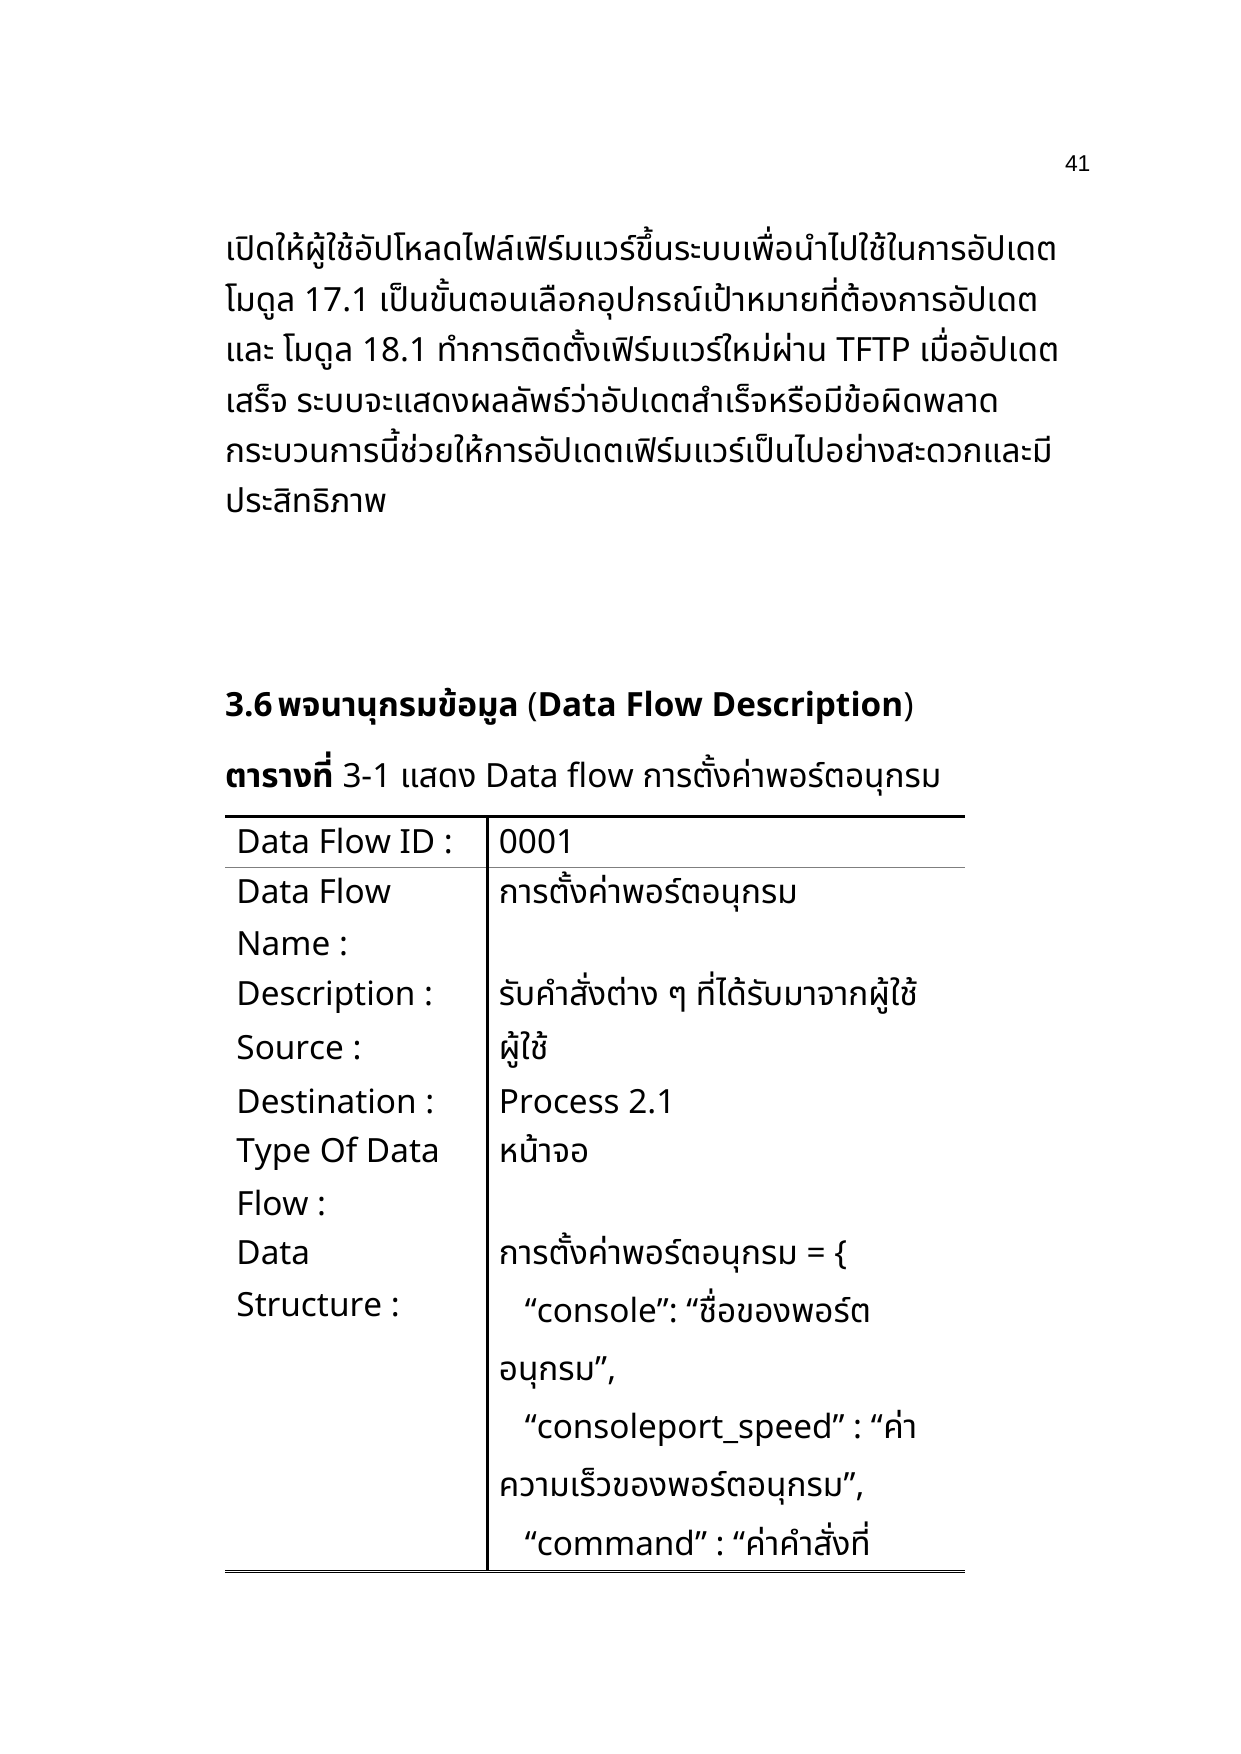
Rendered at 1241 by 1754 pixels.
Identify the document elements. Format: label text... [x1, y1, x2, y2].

table_cell รับคำสั่งต่าง ๆ ที่ได้รับมาจากผู้ใช้ [489, 970, 965, 1024]
subtitle พจนานุกรมข้อมูล (Data Flow Description) [225, 681, 1090, 731]
table_header 0001 [489, 818, 965, 867]
table_cell การตั้งค่าพอร์ตอนุกรม [489, 868, 965, 969]
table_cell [489, 1229, 965, 1570]
table_cell ผู้ใช้ [489, 1024, 965, 1078]
table_cell Data Flow Name : [225, 868, 486, 969]
table_cell Description : [225, 970, 486, 1024]
table_cell Type Of Data Flow : [225, 1127, 486, 1229]
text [225, 225, 1090, 528]
table_cell Data Structure : [225, 1229, 486, 1570]
table_cell Process 2.1 [489, 1078, 965, 1127]
table_cell หน้าจอ [489, 1127, 965, 1229]
table_cell Source : [225, 1024, 486, 1078]
table_header Data Flow ID : [225, 818, 486, 867]
table_cell Destination : [225, 1078, 486, 1127]
